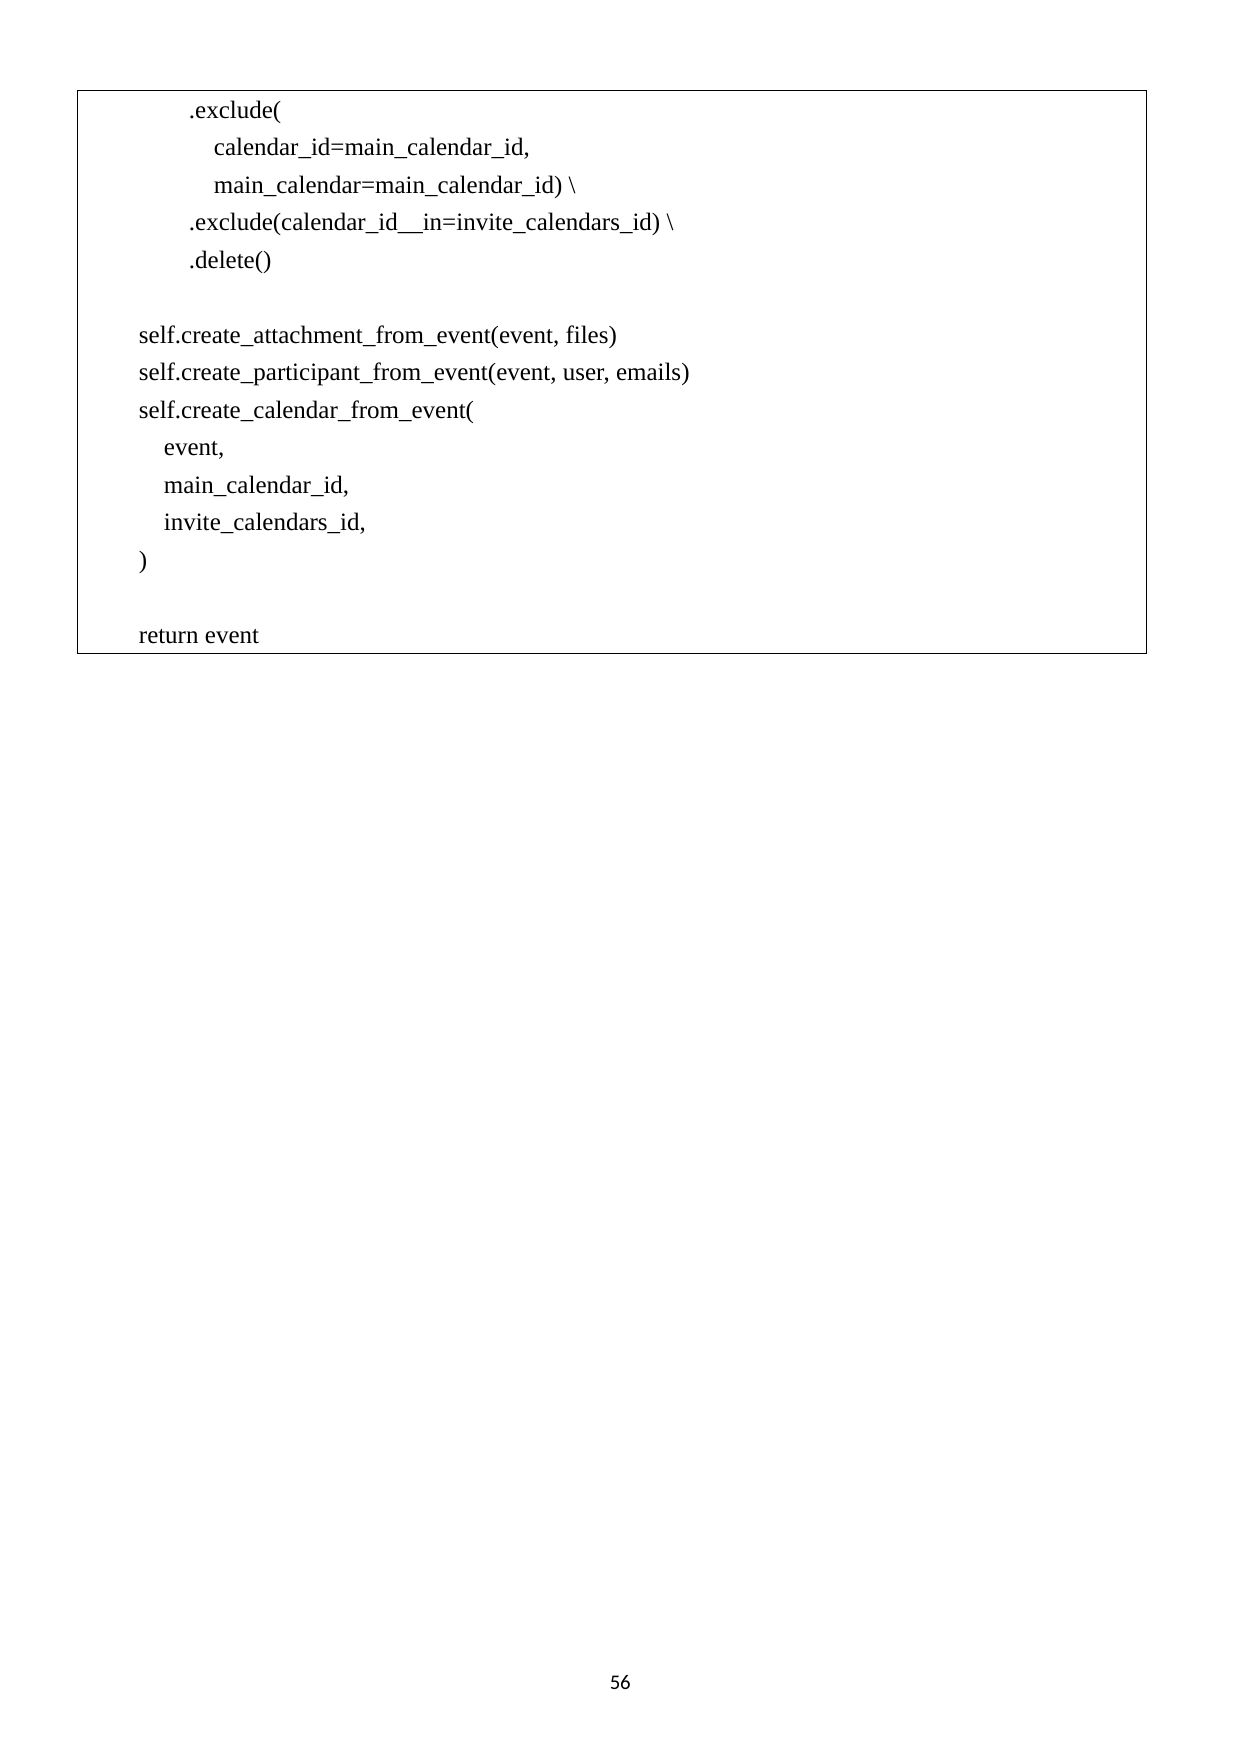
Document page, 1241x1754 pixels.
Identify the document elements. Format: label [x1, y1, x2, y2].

table_cell [78, 91, 1146, 653]
